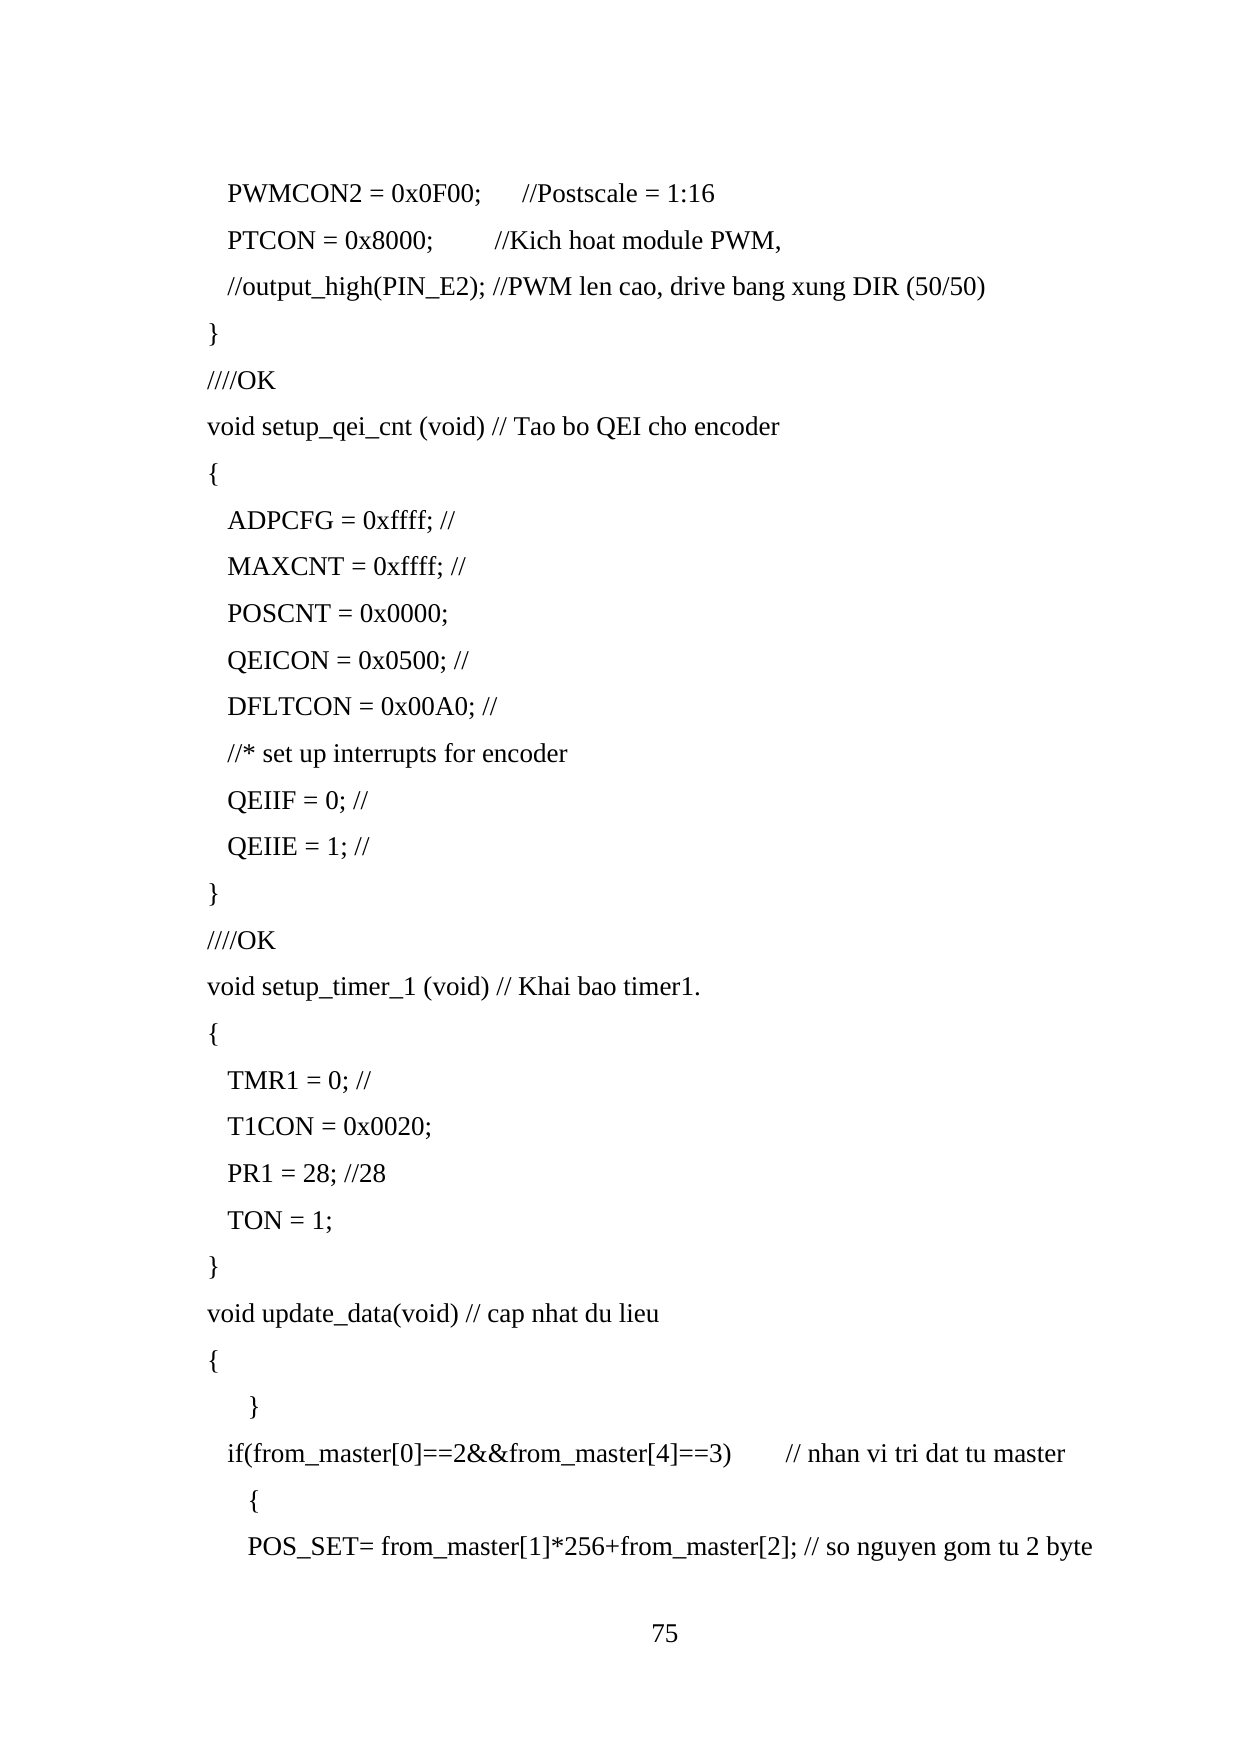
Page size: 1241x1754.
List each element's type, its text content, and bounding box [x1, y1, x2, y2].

text POSCNT = 0x0000; [207, 597, 1122, 628]
text } [207, 877, 1122, 908]
text TMR1 = 0; // [207, 1064, 1122, 1095]
text ////OK [207, 364, 1122, 395]
text POS_SET= from_master[1]*256+from_master[2]; // so nguyen gom tu 2 byte [207, 1531, 1122, 1562]
text QEIIE = 1; // [207, 831, 1122, 862]
text QEICON = 0x0500; // [207, 644, 1122, 675]
text { [207, 1484, 1122, 1515]
text TON = 1; [207, 1204, 1122, 1235]
text { [207, 457, 1122, 488]
text PTCON = 0x8000; //Kich hoat module PWM, [207, 224, 1122, 255]
text void setup_qei_cnt (void) // Tao bo QEI cho encoder [207, 411, 1122, 442]
text //output_high(PIN_E2); //PWM len cao, drive bang xung DIR (50/50) [207, 271, 1122, 302]
text T1CON = 0x0020; [207, 1111, 1122, 1142]
text ADPCFG = 0xffff; // [207, 504, 1122, 535]
text } [207, 1251, 1122, 1282]
text PWMCON2 = 0x0F00; //Postscale = 1:16 [207, 177, 1122, 208]
text void setup_timer_1 (void) // Khai bao timer1. [207, 971, 1122, 1002]
text QEIIF = 0; // [207, 784, 1122, 815]
text } [207, 1391, 1122, 1422]
text { [207, 1344, 1122, 1375]
text //* set up interrupts for encoder [207, 737, 1122, 768]
text if(from_master[0]==2&&from_master[4]==3) // nhan vi tri dat tu master [207, 1437, 1122, 1468]
text ////OK [207, 924, 1122, 955]
text DFLTCON = 0x00A0; // [207, 691, 1122, 722]
text MAXCNT = 0xffff; // [207, 551, 1122, 582]
text { [207, 1017, 1122, 1048]
text void update_data(void) // cap nhat du lieu [207, 1297, 1122, 1328]
text PR1 = 28; //28 [207, 1157, 1122, 1188]
text } [207, 317, 1122, 348]
